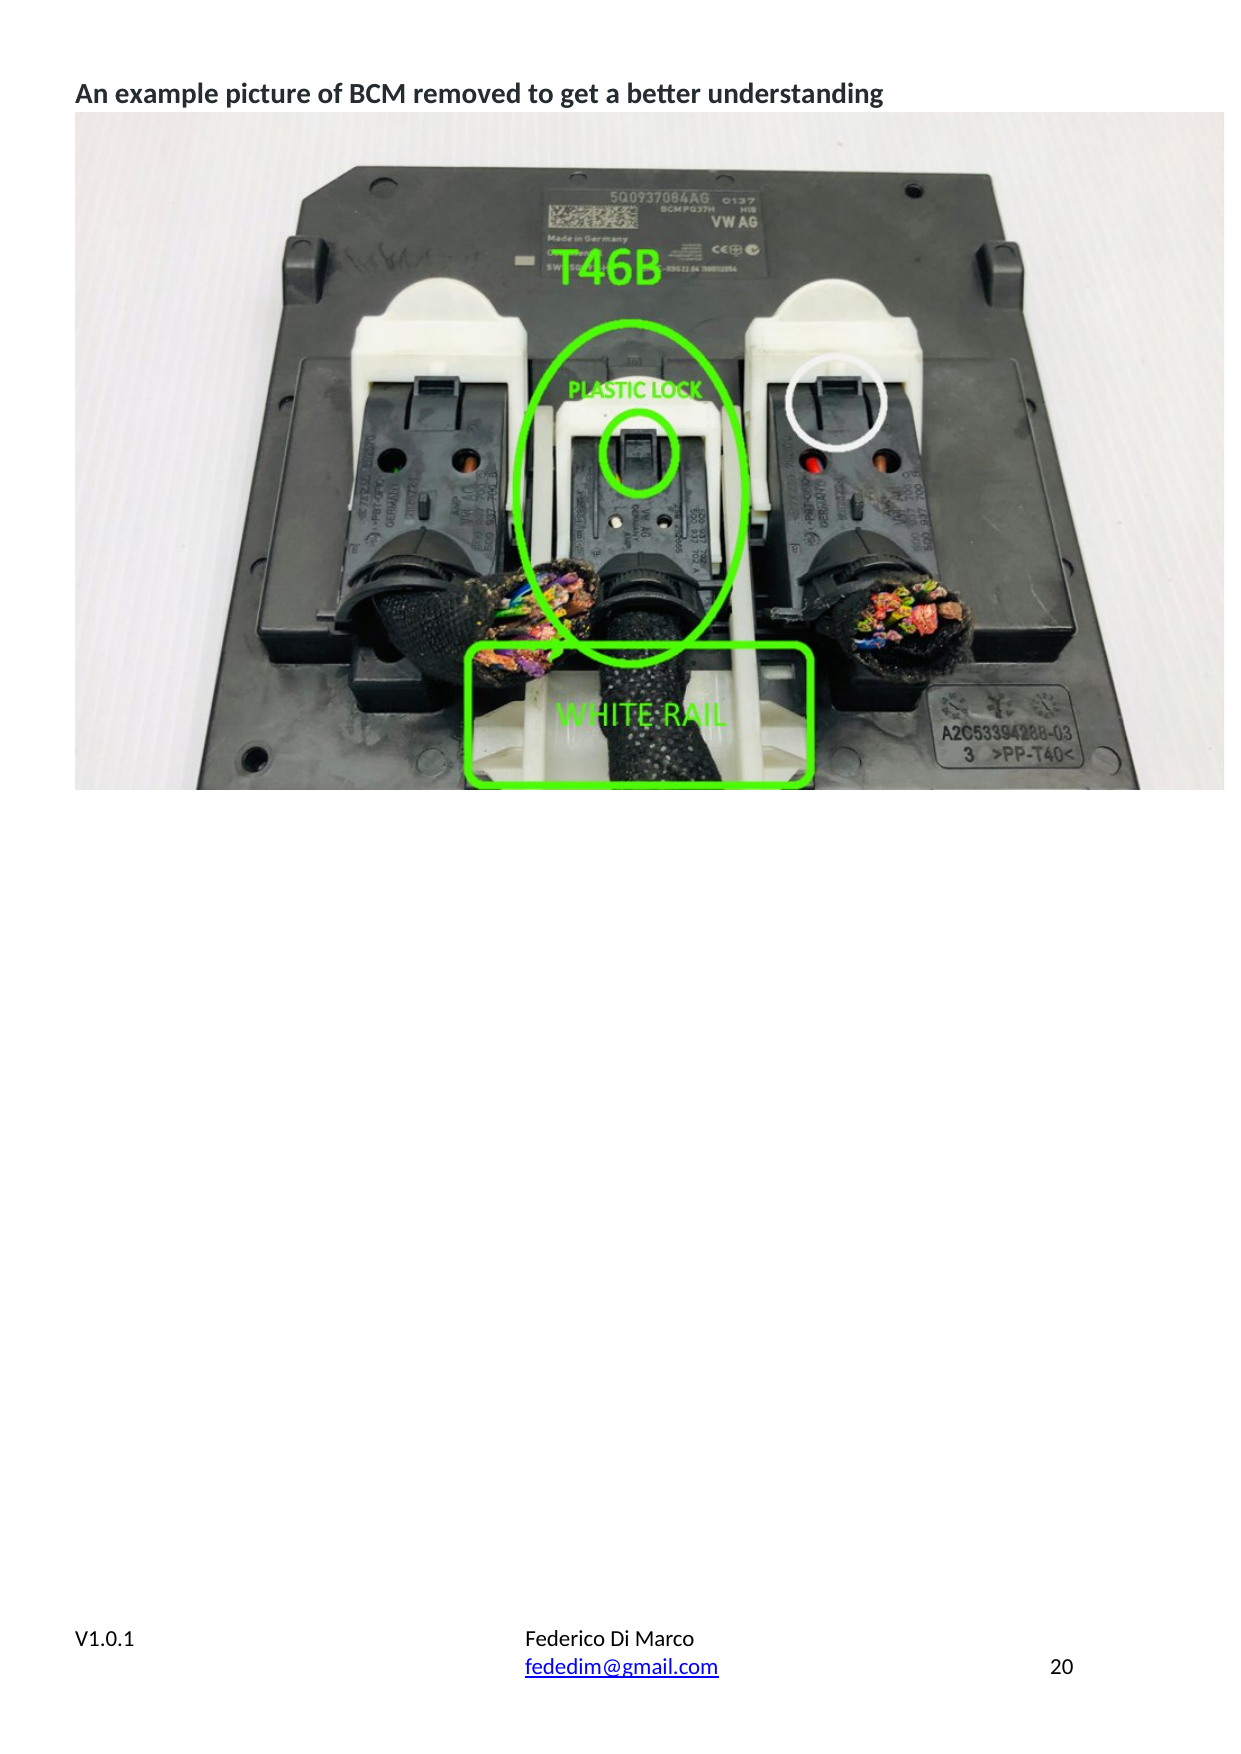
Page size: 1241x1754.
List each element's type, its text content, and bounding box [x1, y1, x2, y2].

text An example picture of BCM removed to get a better understanding Insert female MQS terminal into pin 26 [75, 75, 1165, 112]
picture [75, 112, 1225, 790]
